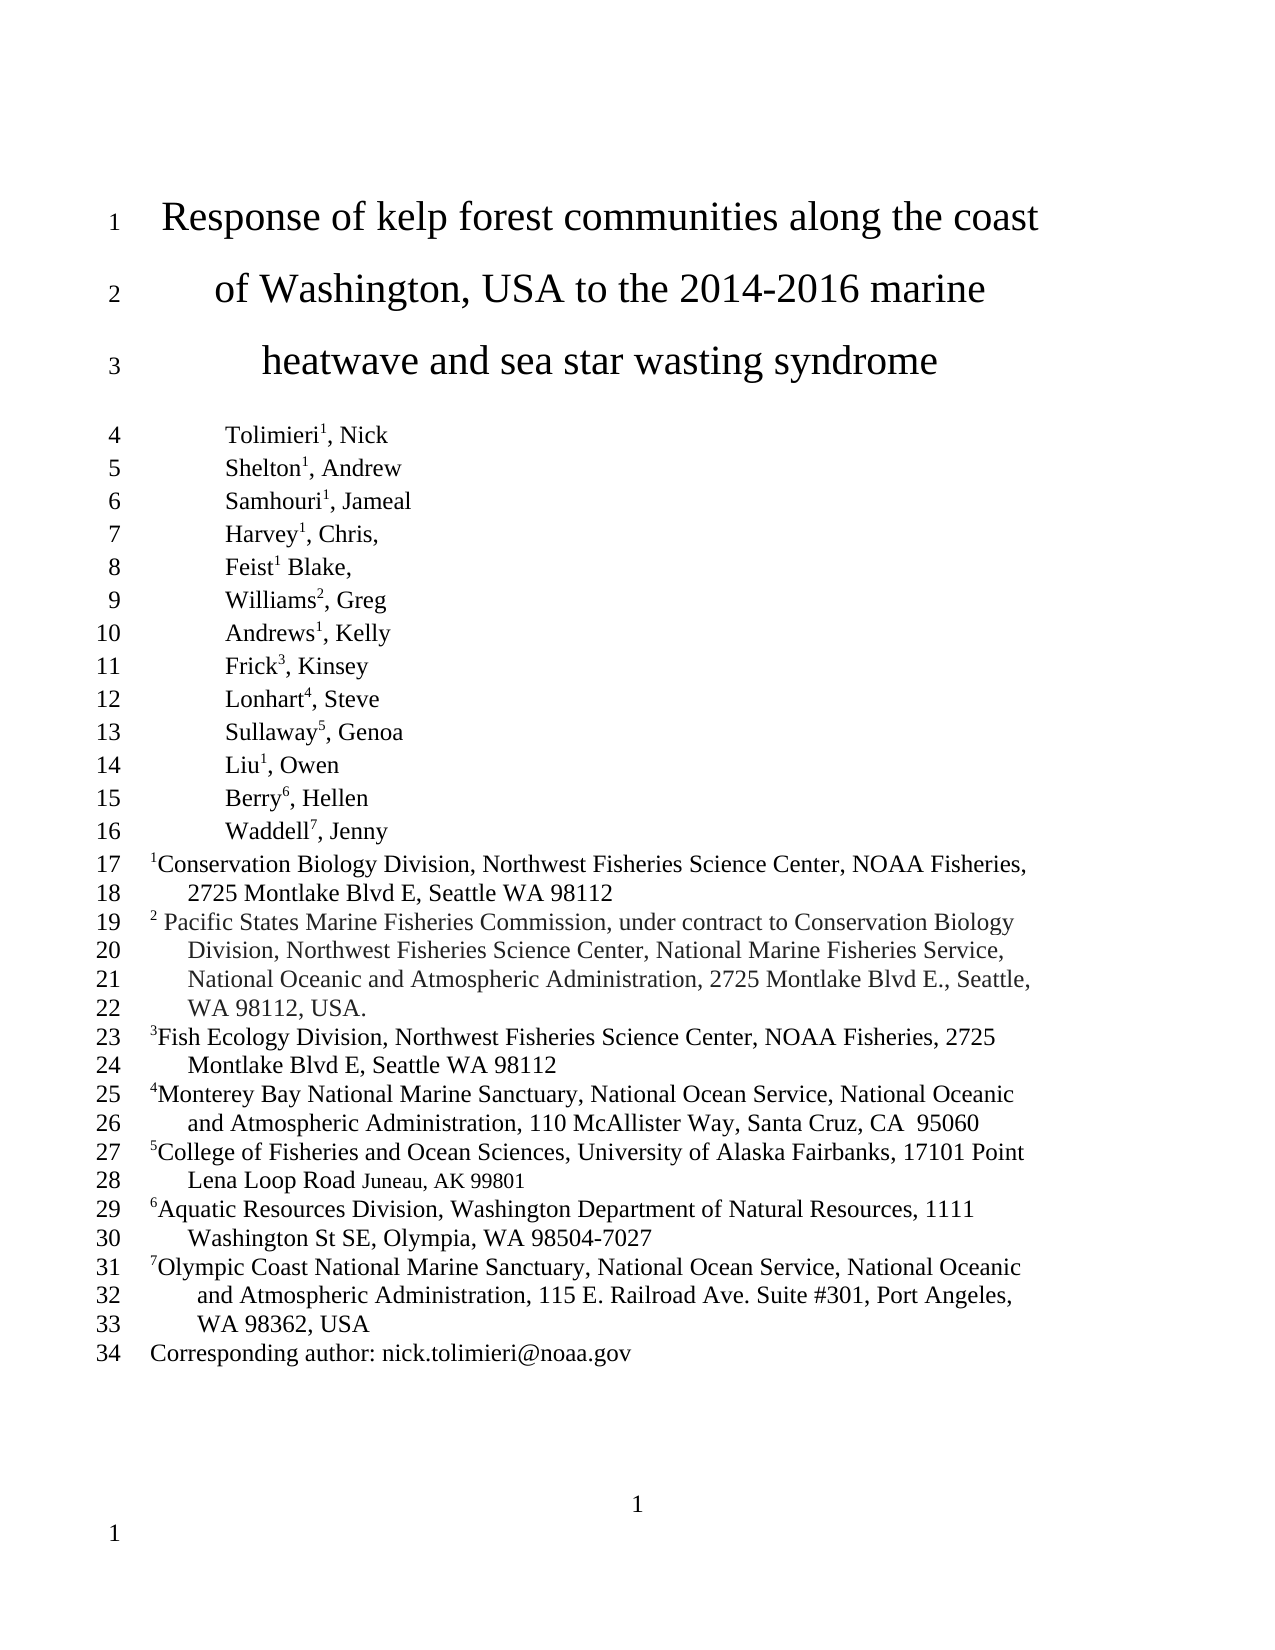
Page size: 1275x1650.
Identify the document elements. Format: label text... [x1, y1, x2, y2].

text Williams2, Greg [150, 585, 1050, 614]
text 4Monterey Bay National Marine Sanctuary, National Ocean Service, National Oceanic and Atmospheric Administration, 110 McAllister Way, Santa Cruz, CA 95060 [150, 1079, 1050, 1137]
text 5College of Fisheries and Ocean Sciences, University of Alaska Fairbanks, 17101 Point Lena Loop Road Juneau, AK 99801 [150, 1137, 1050, 1194]
text Sullaway5, Genoa [150, 717, 1050, 746]
text Liu1, Owen [150, 750, 1050, 779]
text Waddell7, Jenny [150, 816, 1050, 845]
text Corresponding author: nick.tolimieri@noaa.gov [150, 1338, 1050, 1367]
text 2 Pacific States Marine Fisheries Commission, under contract to Conservation Biology Division, Northwest Fisheries Science Center, National Marine Fisheries Service, National Oceanic and Atmospheric Administration, 2725 Montlake Blvd E., Seattle, WA 98112, USA. [367, 907, 1050, 1022]
text 1Conservation Biology Division, Northwest Fisheries Science Center, NOAA Fisheries, 2725 Montlake Blvd E, Seattle WA 98112 [150, 849, 1050, 907]
text Feist1 Blake, [150, 552, 1050, 581]
text Shelton1, Andrew [150, 453, 1050, 482]
text Berry6, Hellen [150, 783, 1050, 812]
subtitle Response of kelp forest communities along the coast of Washington, USA to the 2014-2016 marine heatwave and sea star wasting syndrome [150, 192, 1050, 383]
text 7Olympic Coast National Marine Sanctuary, National Ocean Service, National Oceanic and Atmospheric Administration, 115 E. Railroad Ave. Suite #301, Port Angeles, WA 98362, USA [150, 1252, 1050, 1338]
text Lonhart4, Steve [150, 684, 1050, 713]
text Andrews1, Kelly [150, 618, 1050, 647]
text Tolimieri1, Nick [150, 420, 1050, 448]
text Frick3, Kinsey [150, 651, 1050, 680]
text 3Fish Ecology Division, Northwest Fisheries Science Center, NOAA Fisheries, 2725 Montlake Blvd E, Seattle WA 98112 [150, 1022, 1050, 1079]
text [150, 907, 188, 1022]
text Harvey1, Chris, [150, 519, 1050, 548]
text 6Aquatic Resources Division, Washington Department of Natural Resources, 1111 Washington St SE, Olympia, WA 98504-7027 [150, 1194, 1050, 1252]
text Samhouri1, Jameal [150, 486, 1050, 514]
